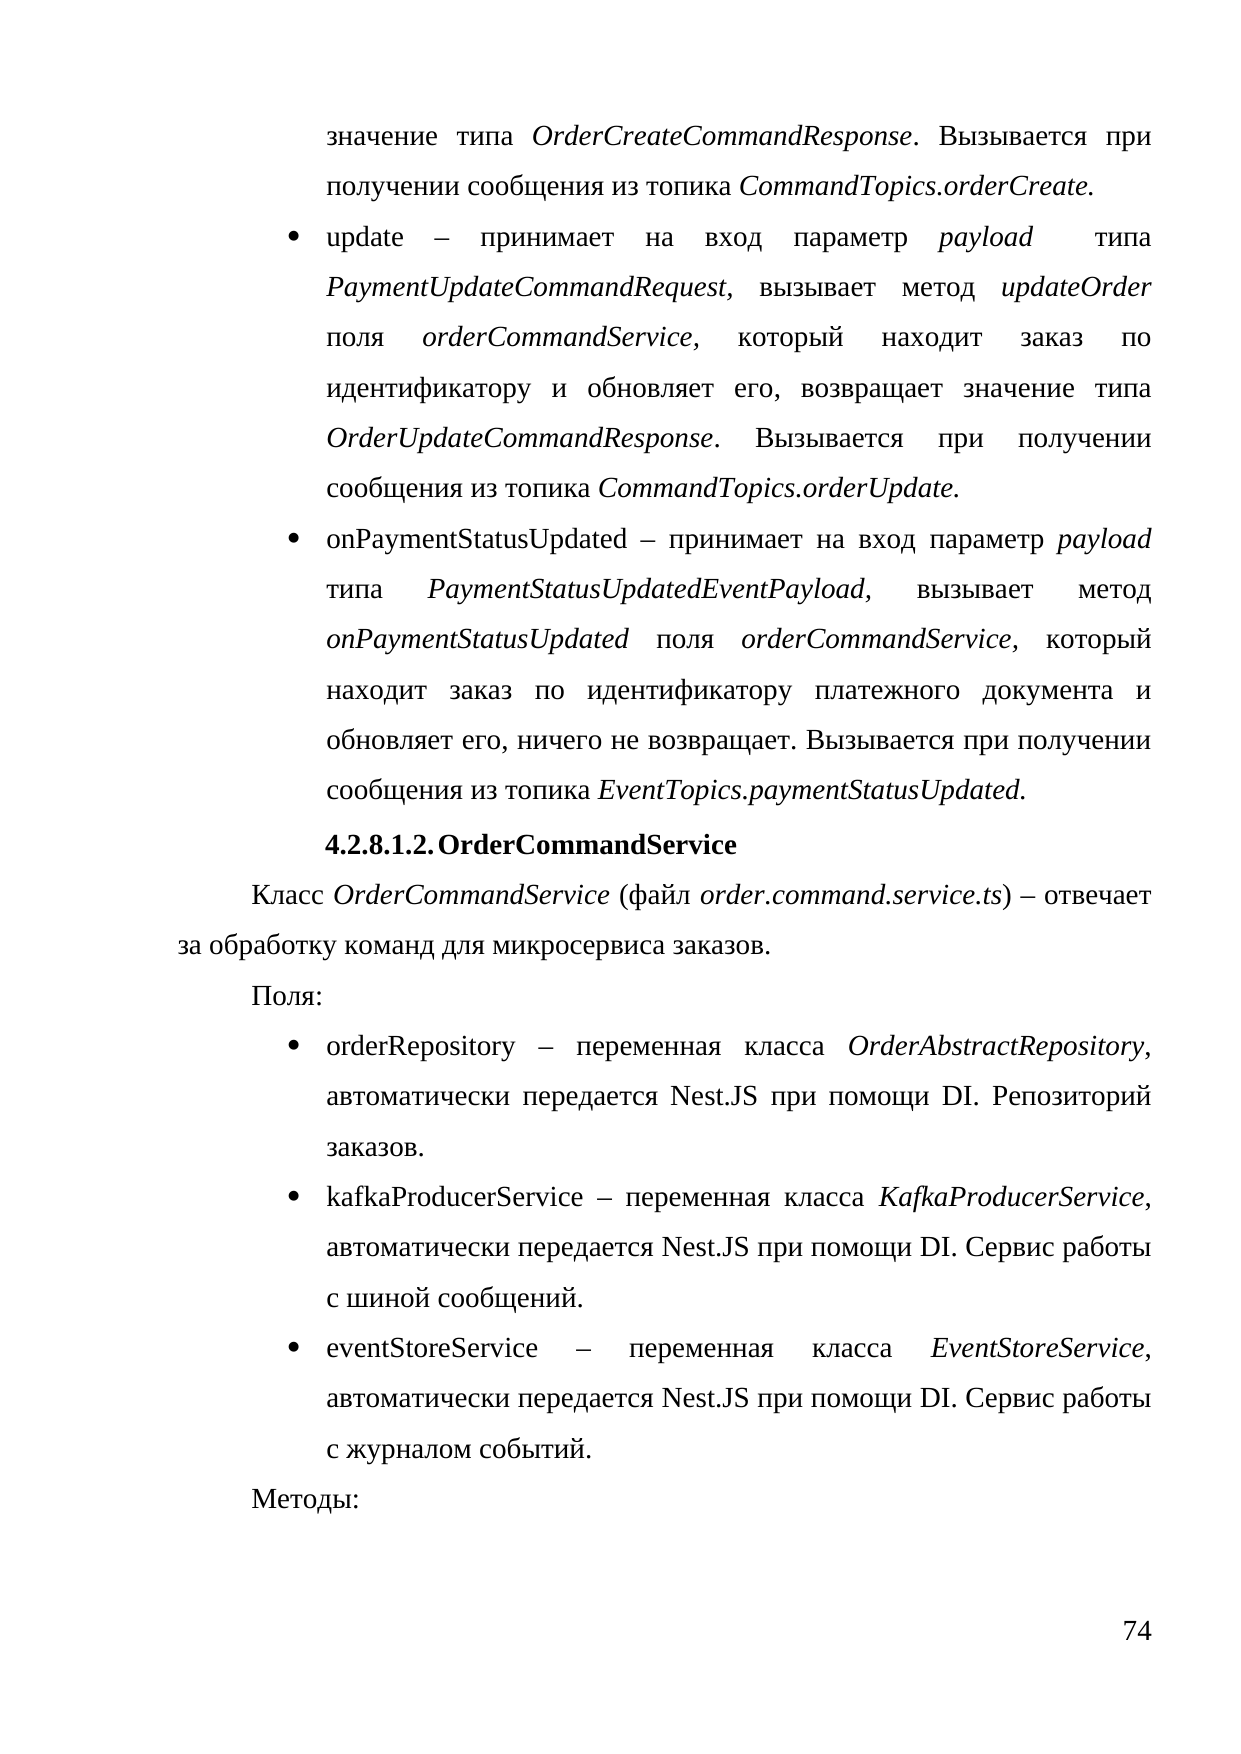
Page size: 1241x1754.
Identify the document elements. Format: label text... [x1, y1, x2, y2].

text Поля: [177, 978, 1152, 1011]
list onPaymentStatusUpdated – принимает на вход параметр payload типа PaymentStatusUpdatedEventPayload, вызывает метод onPaymentStatusUpdated поля orderCommandService, который находит заказ по идентификатору платежного документа и обновляет его, ничего не возвращает. Вызывается при получении сообщения из топика EventTopics.paymentStatusUpdated. [288, 521, 1152, 806]
text Класс OrderCommandService (файл order.command.service.ts) – отвечает за обработку команд для микросервиса заказов. [177, 877, 1152, 961]
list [288, 118, 1152, 202]
text Методы: [177, 1481, 1152, 1515]
list orderRepository – переменная класса OrderAbstractRepository, автоматически передается Nest.JS при помощи DI. Репозиторий заказов. [288, 1028, 1152, 1162]
list update – принимает на вход параметр payload типа PaymentUpdateCommandRequest, вызывает метод updateOrder поля orderCommandService, который находит заказ по идентификатору и обновляет его, возвращает значение типа OrderUpdateCommandResponse. Вызывается при получении сообщения из топика CommandTopics.orderUpdate. [288, 219, 1152, 504]
list kafkaProducerService – переменная класса KafkaProducerService, автоматически передается Nest.JS при помощи DI. Сервис работы с шиной сообщений. [288, 1179, 1152, 1313]
list eventStoreService – переменная класса EventStoreService, автоматически передается Nest.JS при помощи DI. Сервис работы с журналом событий. [288, 1330, 1152, 1464]
subtitle OrderCommandService [325, 827, 1152, 860]
